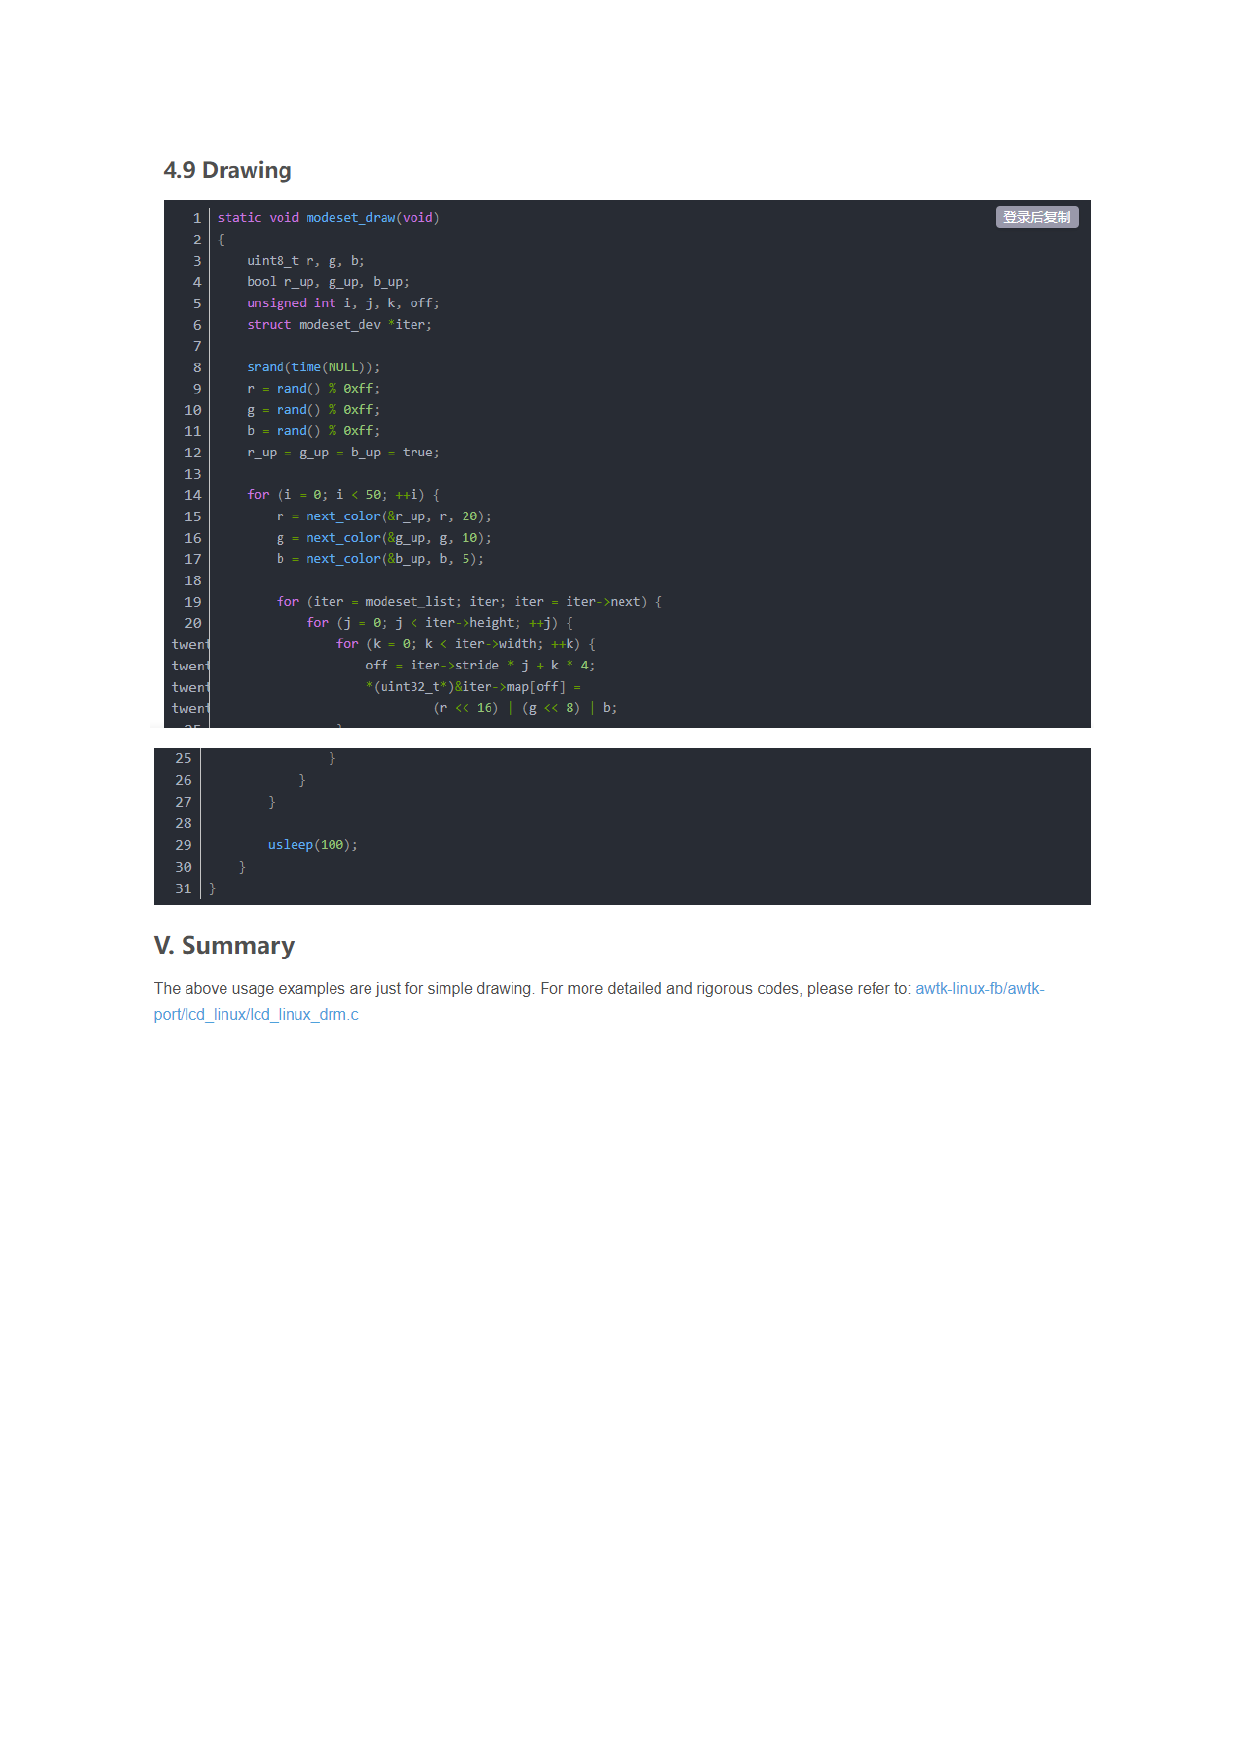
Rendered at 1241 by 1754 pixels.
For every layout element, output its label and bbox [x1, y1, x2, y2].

picture [150, 748, 1093, 1028]
picture [150, 150, 1094, 730]
